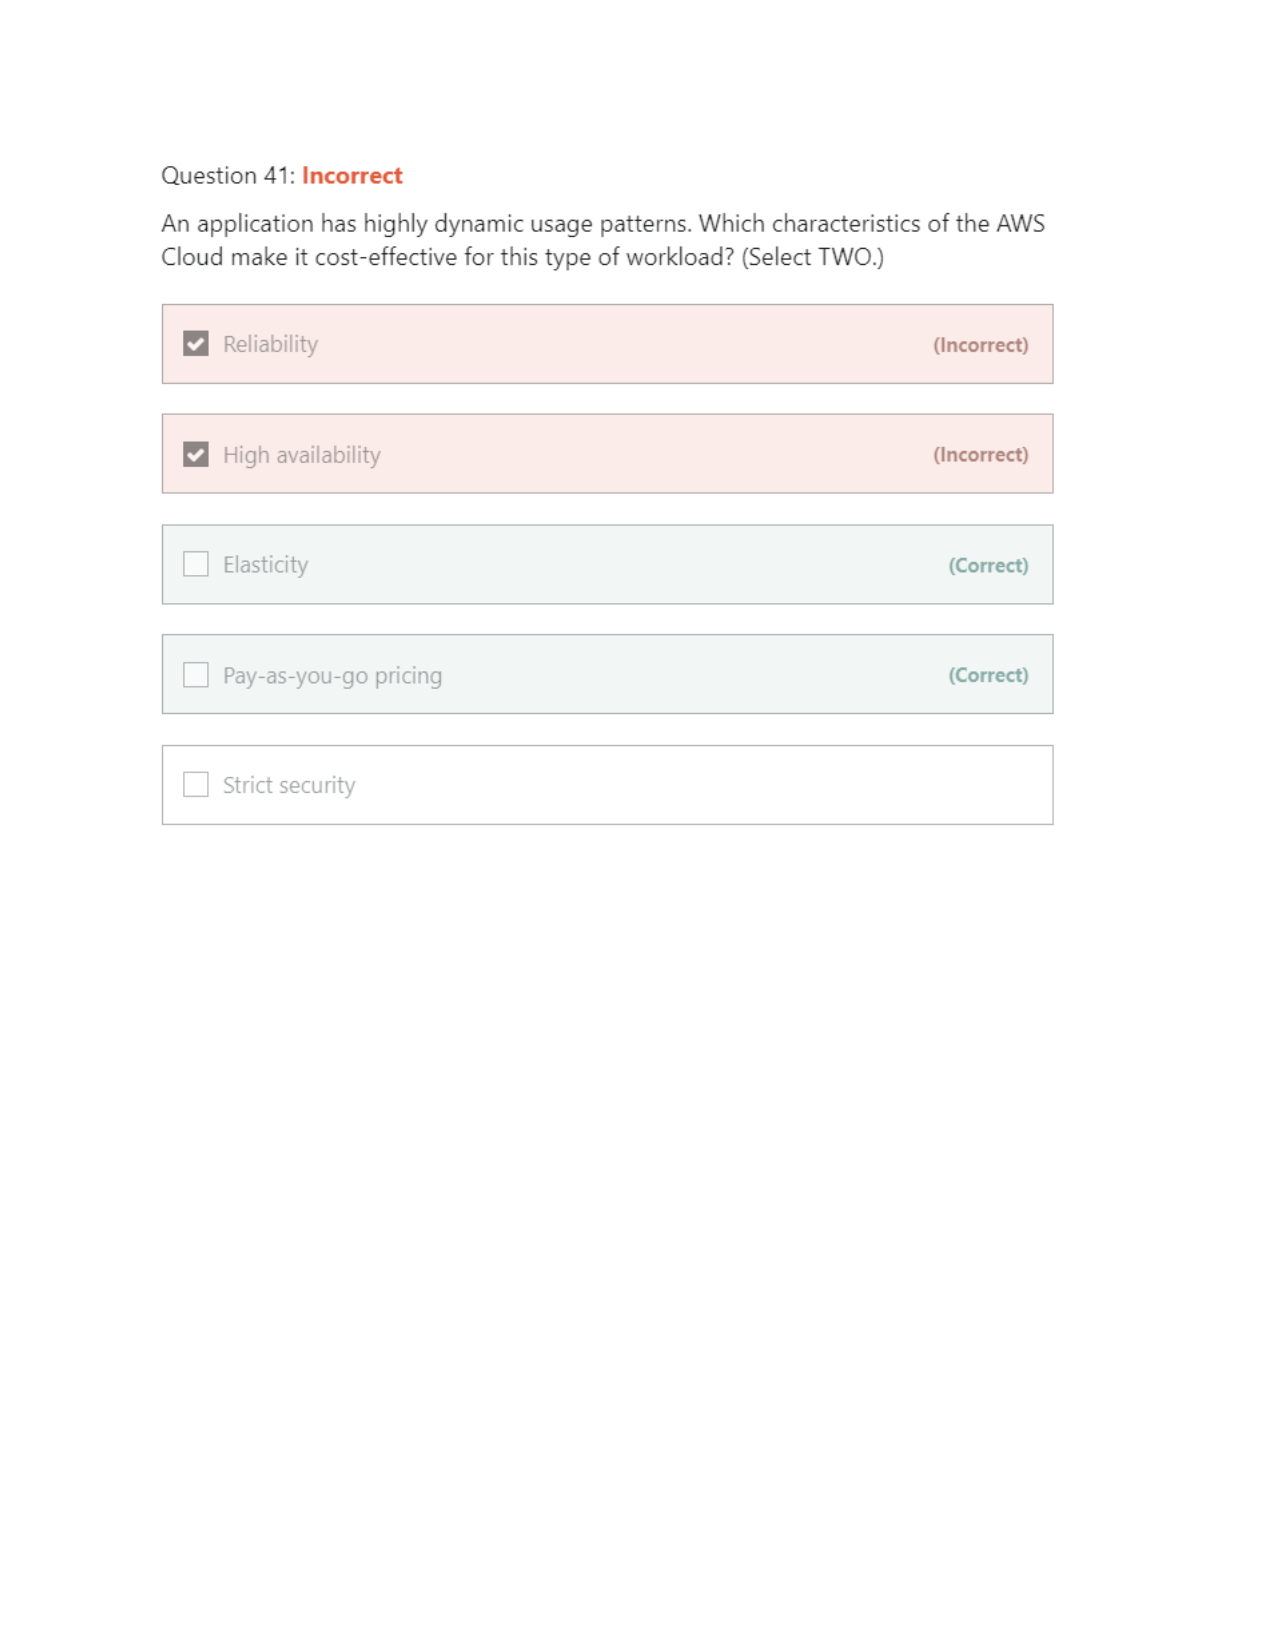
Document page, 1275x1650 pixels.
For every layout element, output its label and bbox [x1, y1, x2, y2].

picture [150, 150, 1125, 864]
